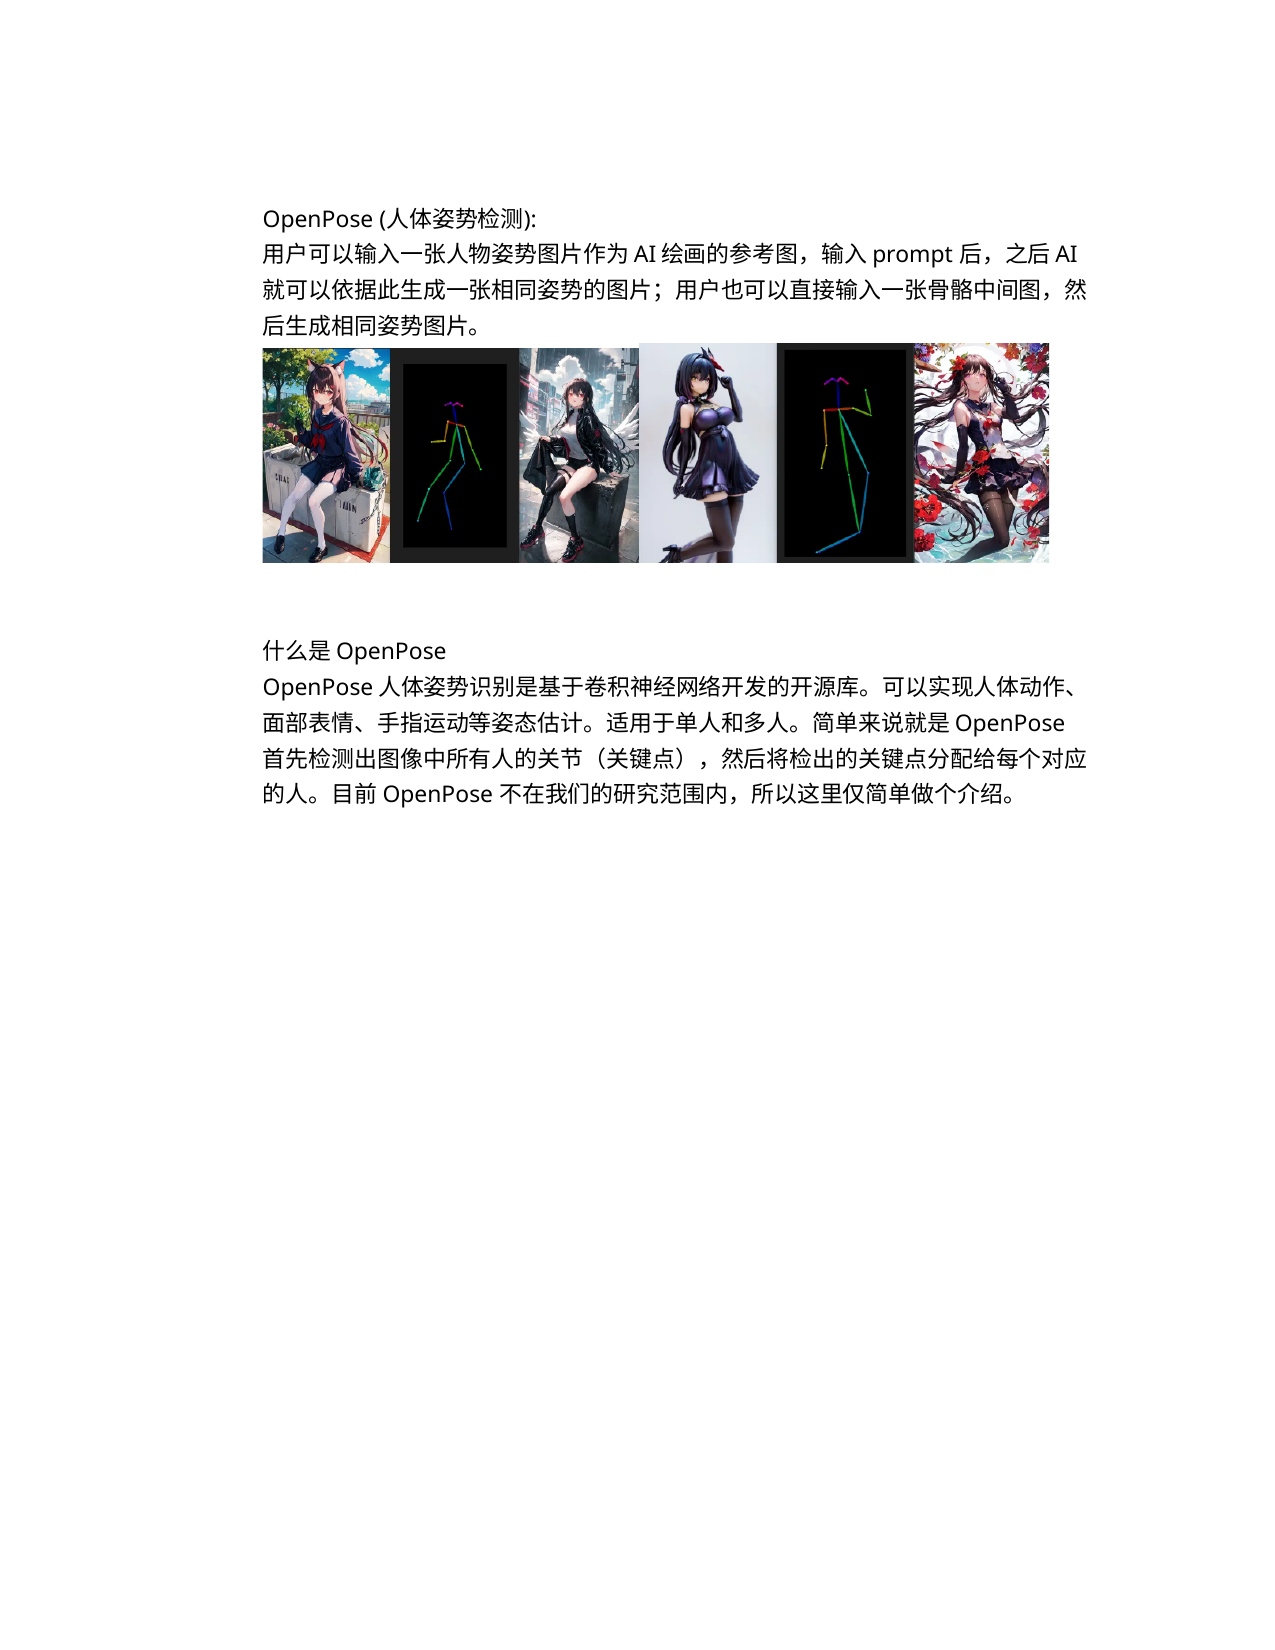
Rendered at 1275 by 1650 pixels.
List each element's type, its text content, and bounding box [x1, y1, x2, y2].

list 用户可以输入一张人物姿势图片作为AI绘画的参考图，输入 prompt 后，之后AI就可以依据此生成一张相同姿势的图片；用户也可以直接输入一张骨骼中间图，然后生成相同姿势图片。 [262, 236, 1087, 341]
list OpenPose (人体姿势检测): [262, 200, 1087, 234]
picture [262, 343, 1050, 563]
list 什么是OpenPose [262, 633, 1087, 666]
list OpenPose人体姿势识别是基于卷积神经网络开发的开源库。可以实现人体动作、面部表情、手指运动等姿态估计。适用于单人和多人。简单来说就是OpenPose 首先检测出图像中所有人的关节（关键点），然后将检出的关键点分配给每个对应的人。目前 OpenPose 不在我们的研究范围内，所以这里仅简单做个介绍。 [262, 668, 1087, 809]
